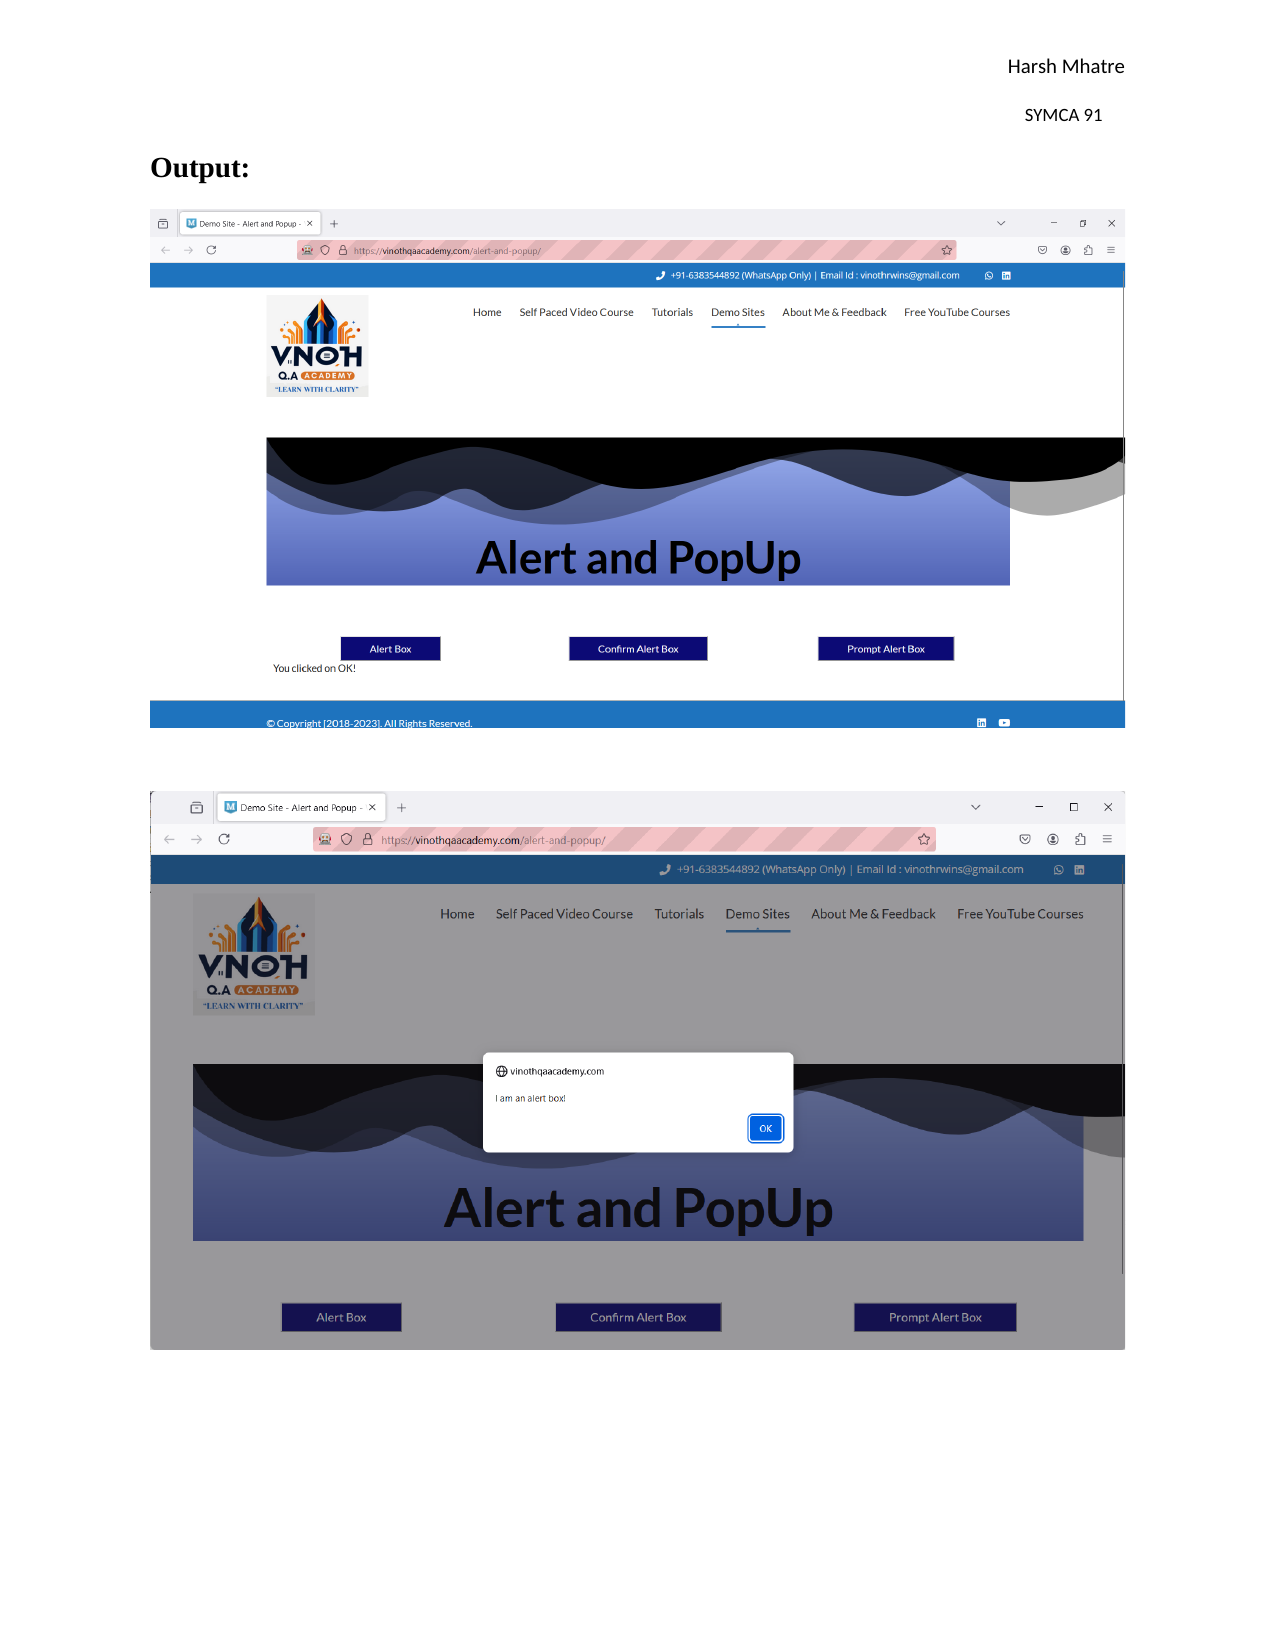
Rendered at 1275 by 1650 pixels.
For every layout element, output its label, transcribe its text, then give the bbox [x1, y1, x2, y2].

picture [150, 791, 1125, 1350]
picture [150, 209, 1125, 728]
text Output: [150, 150, 1125, 184]
